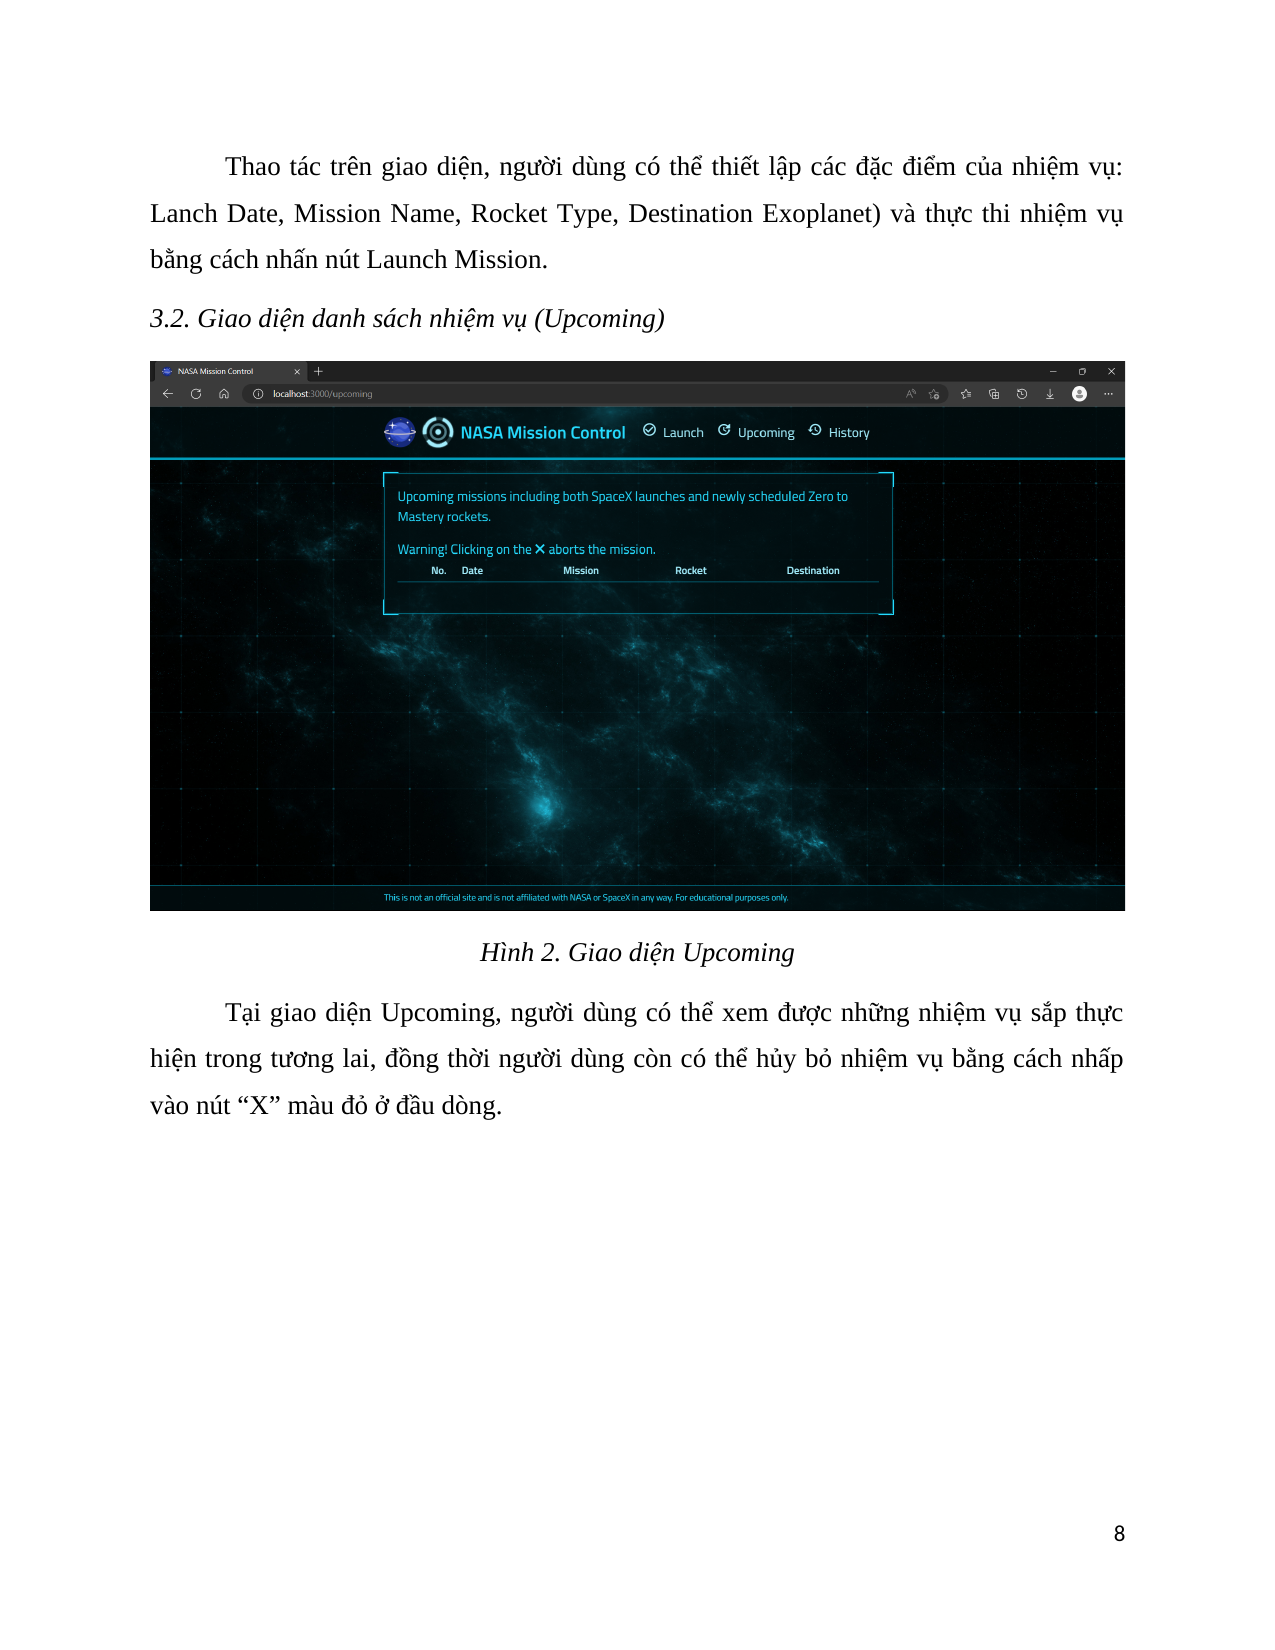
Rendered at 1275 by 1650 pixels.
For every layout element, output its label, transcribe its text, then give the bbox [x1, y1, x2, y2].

subtitle 3.2. Giao diện danh sách nhiệm vụ (Upcoming) [150, 302, 1125, 334]
text Thao tác trên giao diện, người dùng có thể thiết lập các đặc điểm của nhiệm vụ: Lanch Date, Mission Name, Rocket Type, Destination Exoplanet) và thực thi nhiệm vụ bằng cách nhấn nút Launch Mission. [150, 150, 1125, 274]
text Hình 2. Giao diện Upcoming [150, 937, 1125, 968]
picture [150, 361, 1125, 911]
text Tại giao diện Upcoming, người dùng có thể xem được những nhiệm vụ sắp thực hiện trong tương lai, đồng thời người dùng còn có thể hủy bỏ nhiệm vụ bằng cách nhấp vào nút “X” màu đỏ ở đầu dòng. [150, 996, 1125, 1120]
